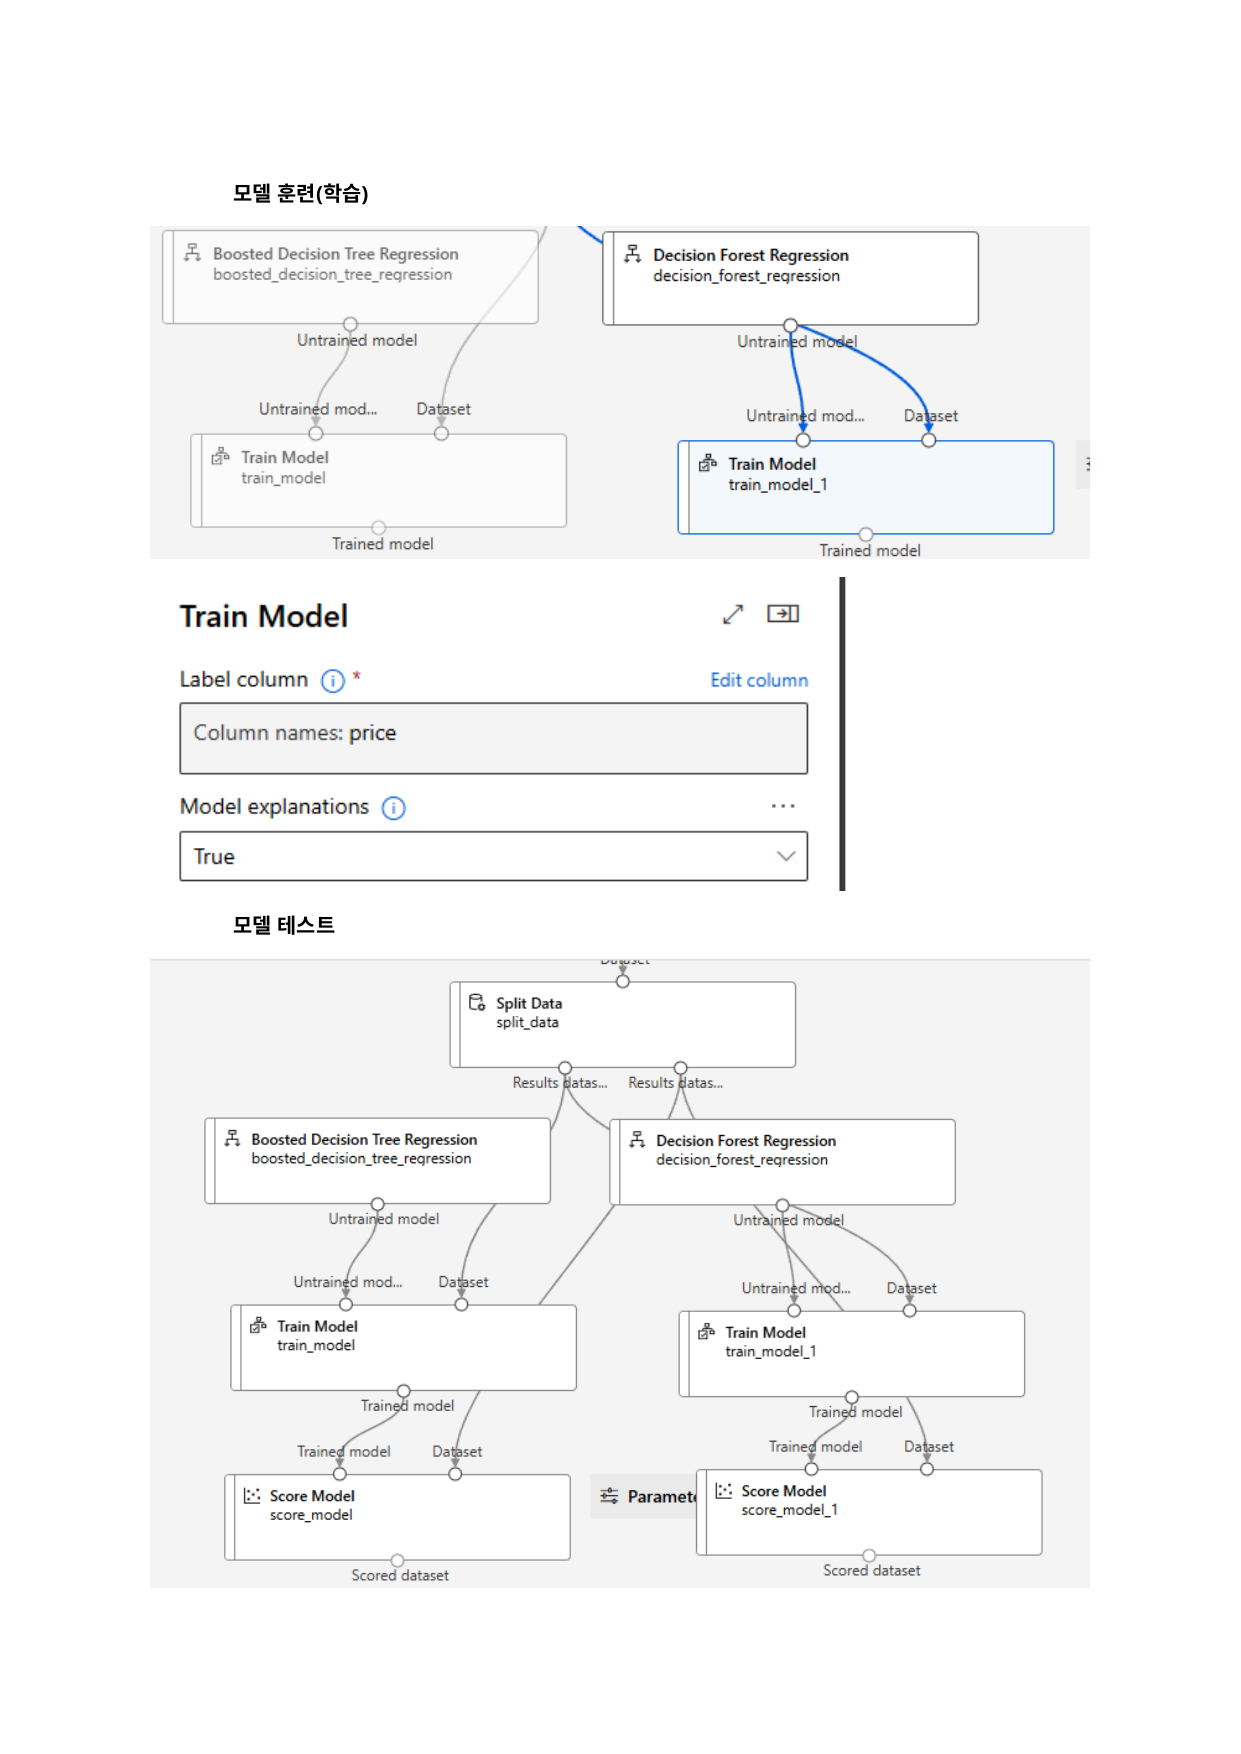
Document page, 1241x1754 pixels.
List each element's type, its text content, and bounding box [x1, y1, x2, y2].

picture [150, 958, 1091, 1588]
picture [150, 577, 846, 891]
subtitle 모델 테스트 [233, 909, 1090, 939]
picture [150, 226, 1091, 559]
subtitle 모델 훈련(학습) [233, 177, 1090, 207]
